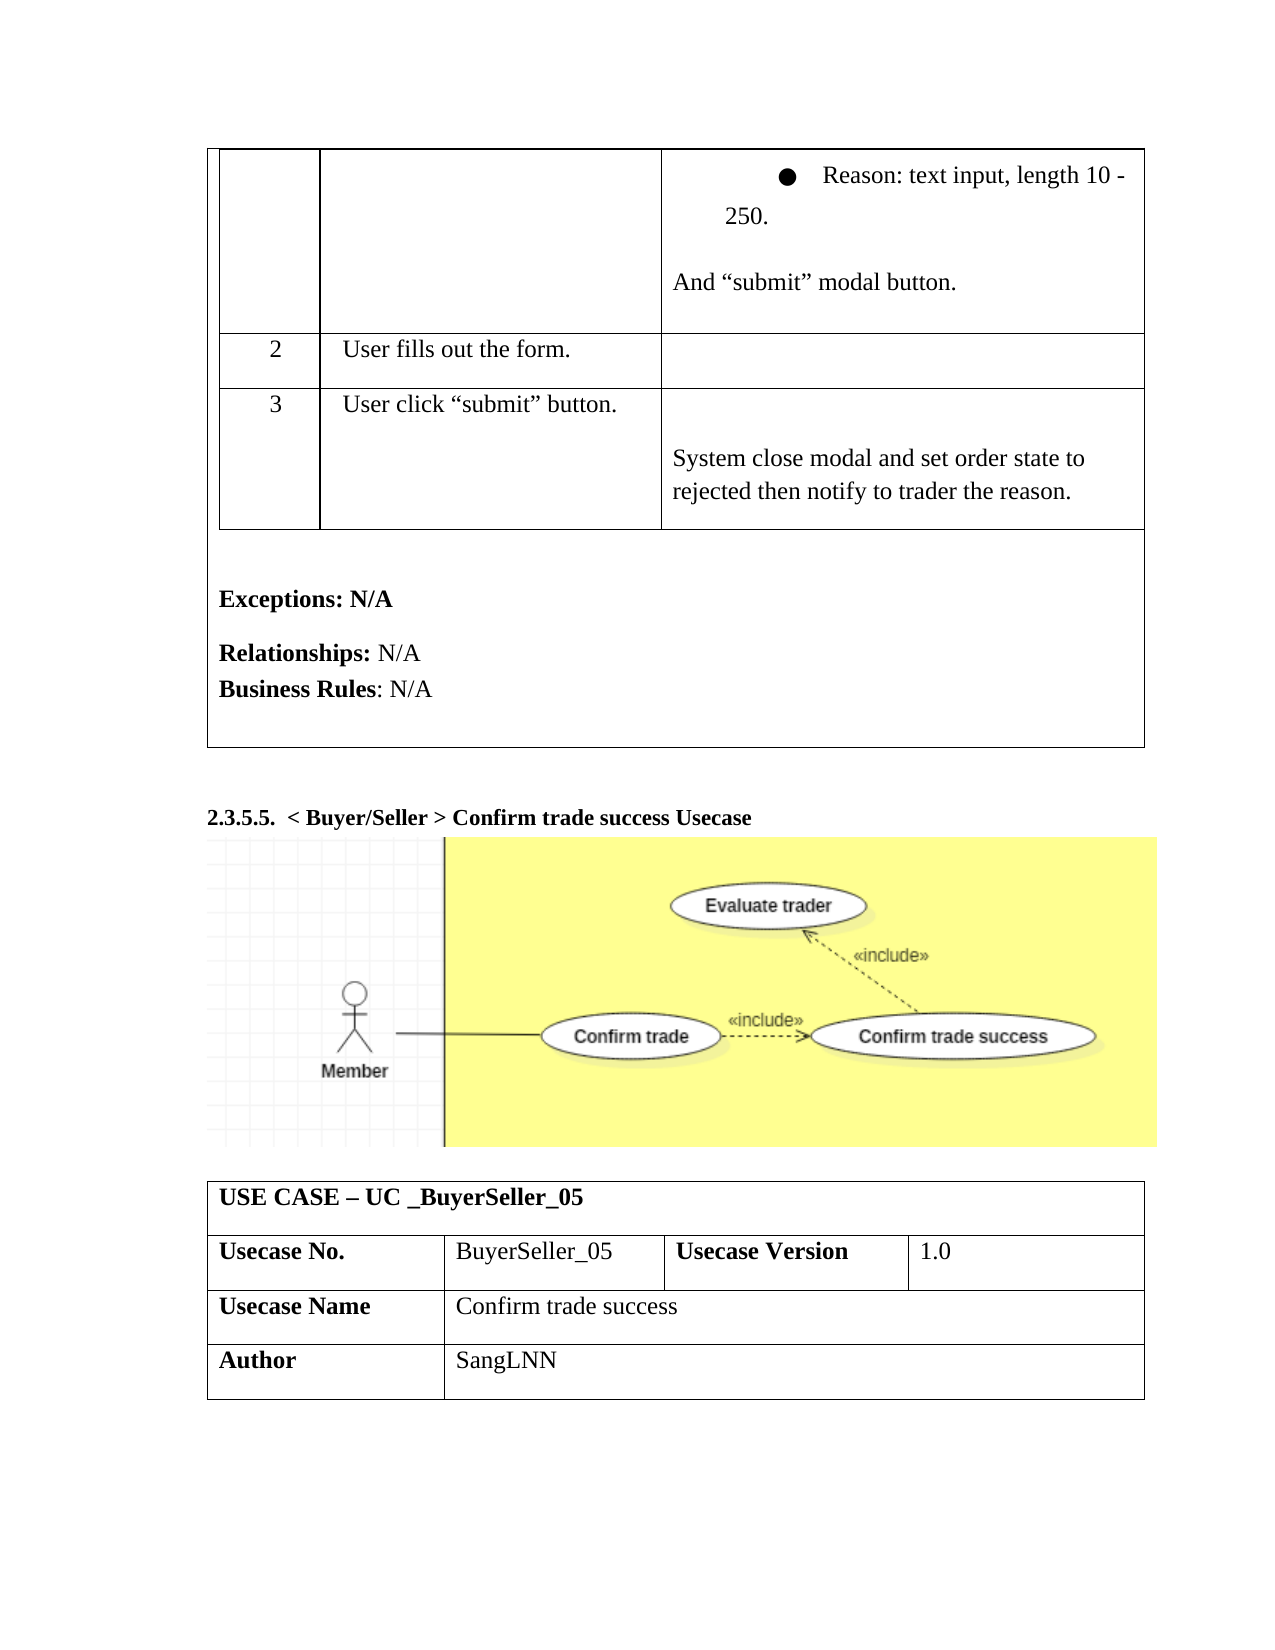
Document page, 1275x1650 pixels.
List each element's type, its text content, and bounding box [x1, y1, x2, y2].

picture [206, 837, 1157, 1147]
table_cell Confirm trade success [445, 1291, 1144, 1344]
table_cell Author [208, 1345, 444, 1399]
table_cell Usecase Name [208, 1291, 444, 1344]
table_cell 1.0 [909, 1236, 1144, 1290]
subtitle 2.3.5.5. < Buyer/Seller > Confirm trade success Usecase [207, 803, 1157, 830]
table_cell Usecase Version [665, 1236, 908, 1290]
table_cell SangLNN [445, 1345, 1144, 1399]
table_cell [208, 149, 1144, 747]
table_cell BuyerSeller_05 [445, 1236, 664, 1290]
table_header USE CASE – UC _BuyerSeller_05 [208, 1182, 1144, 1235]
table_cell Usecase No. [208, 1236, 444, 1290]
